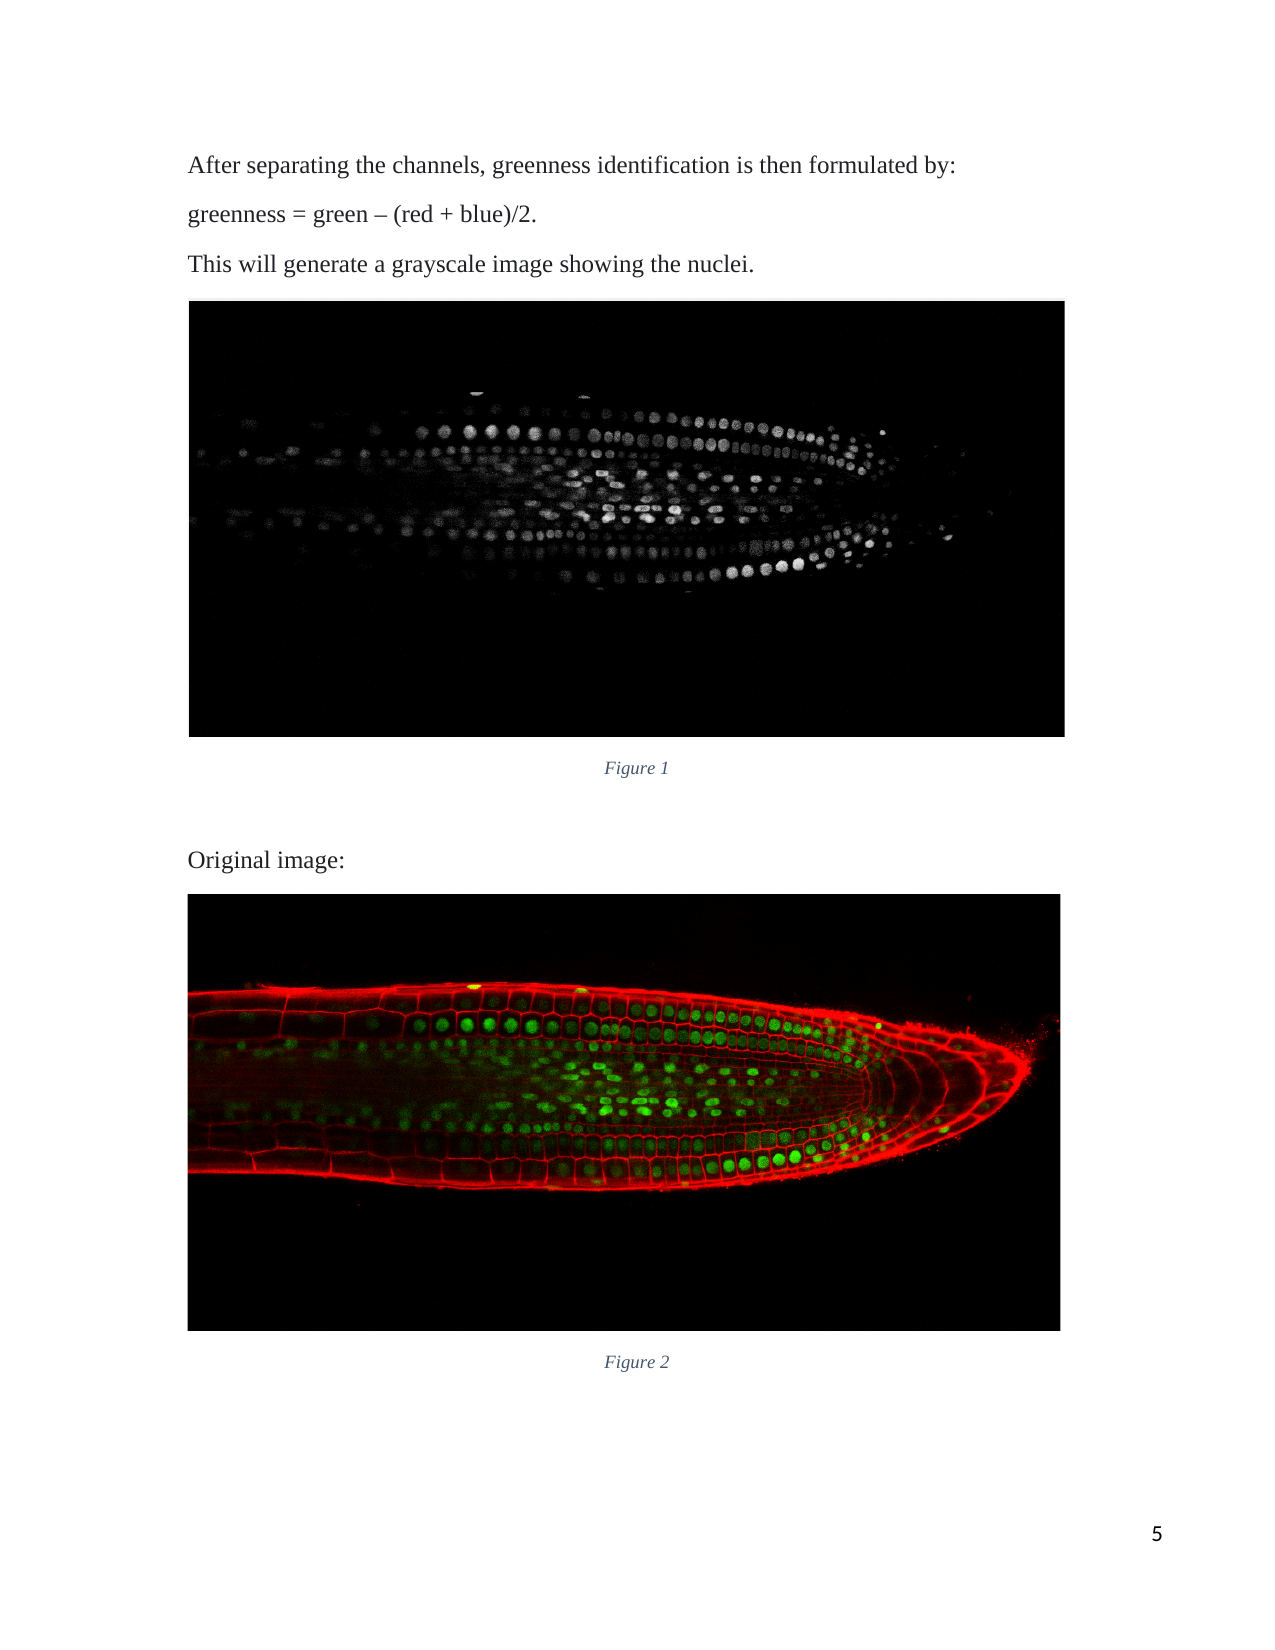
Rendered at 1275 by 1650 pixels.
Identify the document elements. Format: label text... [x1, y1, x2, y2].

text This will generate a grayscale image showing the nuclei. [187, 249, 1162, 277]
text After separating the channels, greenness identification is then formulated by: [187, 150, 1162, 179]
picture [187, 298, 1065, 737]
text Original image: [187, 845, 1162, 873]
text greenness = green – (red + blue)/2. [187, 199, 1162, 228]
text Figure 2 [112, 1351, 1162, 1373]
picture [187, 894, 1061, 1331]
text Figure 1 [112, 757, 1162, 779]
